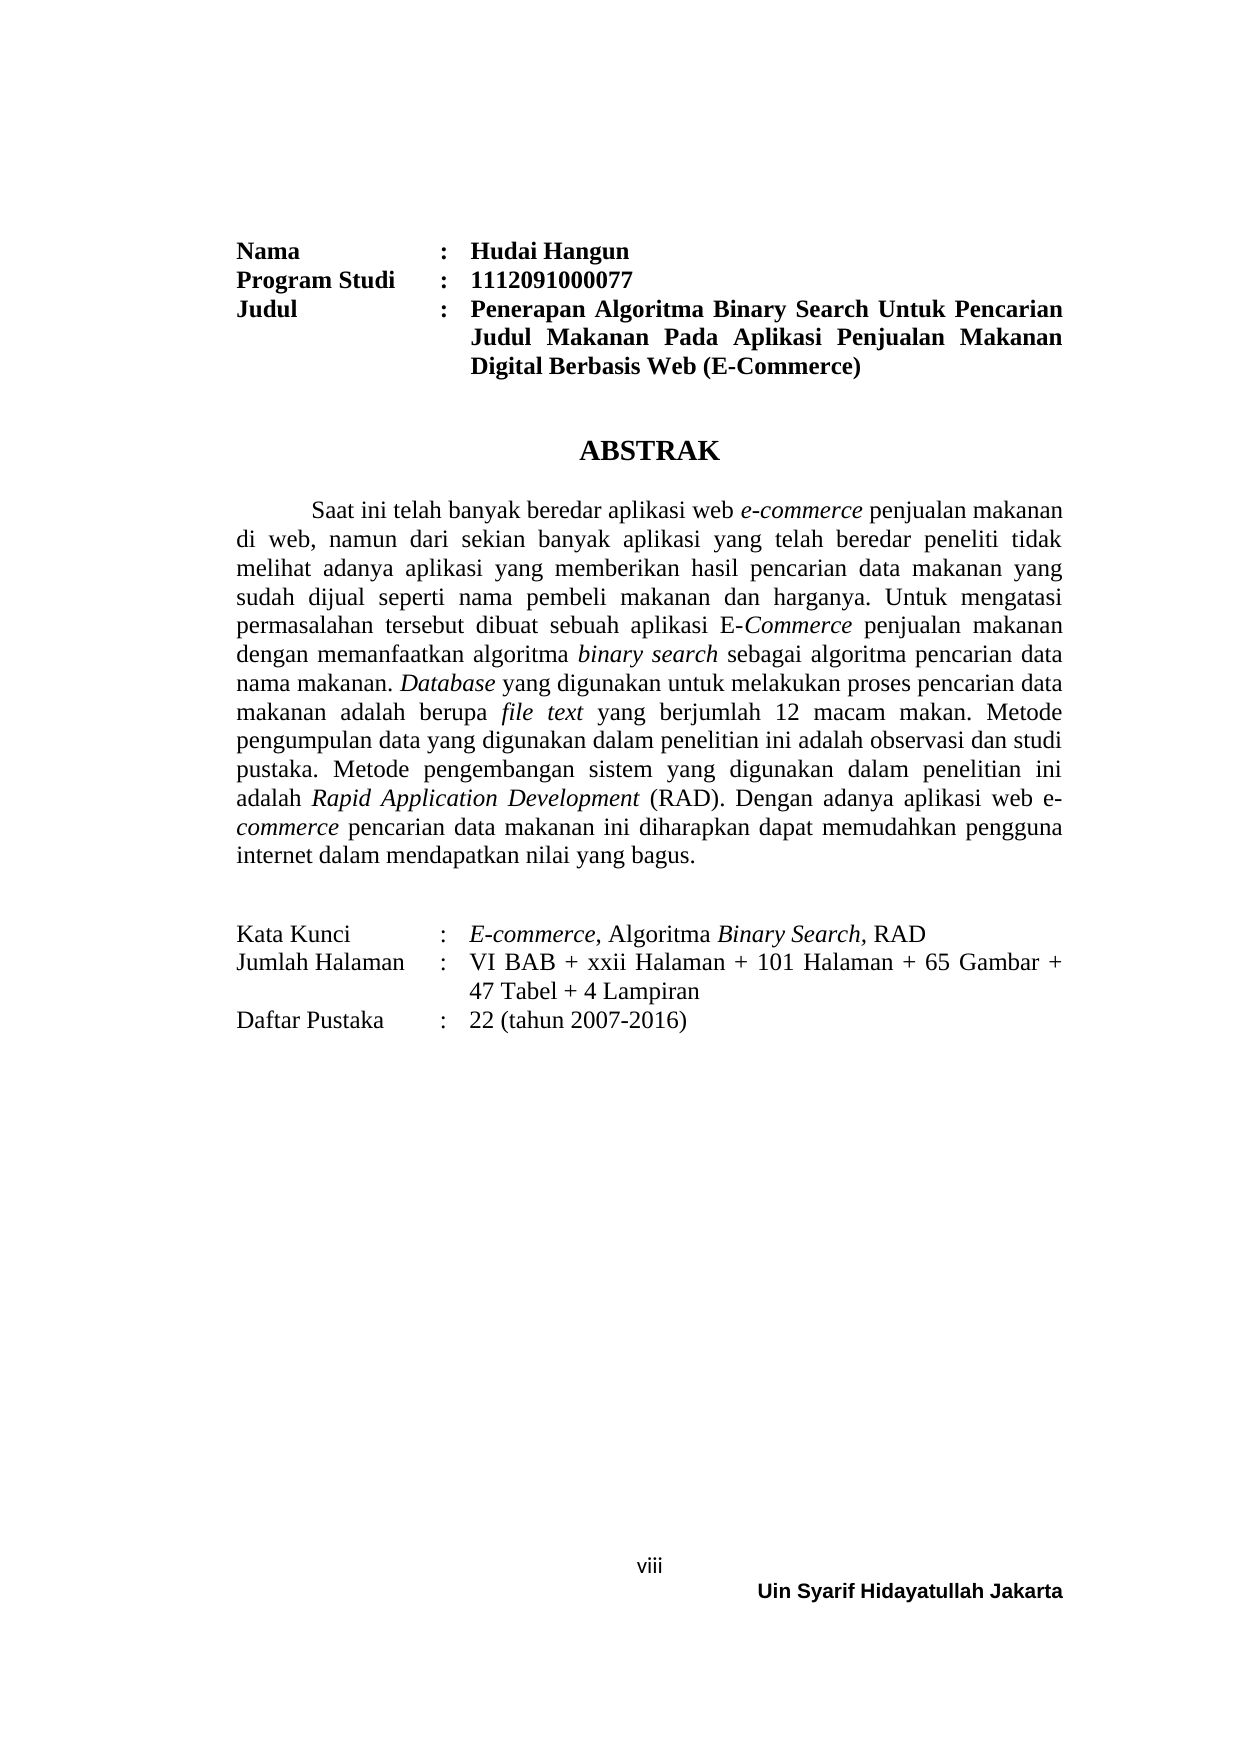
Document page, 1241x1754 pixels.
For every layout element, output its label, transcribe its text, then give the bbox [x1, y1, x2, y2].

table_cell 1112091000077 [459, 265, 1074, 294]
table_cell Jumlah Halaman [225, 948, 428, 1005]
subtitle ABSTRAK [236, 433, 1063, 467]
table_header Nama [225, 236, 428, 265]
table_cell 22 (tahun 2007-2016) [458, 1005, 1074, 1034]
table_header E-commerce, Algoritma Binary Search, RAD [458, 919, 1074, 947]
text Saat ini telah banyak beredar aplikasi web e-commerce penjualan makanan di web, namun dari sekian banyak aplikasi yang telah beredar peneliti tidak melihat adanya aplikasi yang memberikan hasil pencarian data makanan yang sudah dijual seperti nama pembeli makanan dan harganya. Untuk mengatasi permasalahan tersebut dibuat sebuah aplikasi E-Commerce penjualan makanan dengan memanfaatkan algoritma binary search sebagai algoritma pencarian data nama makanan. Database yang digunakan untuk melakukan proses pencarian data makanan adalah berupa file text yang berjumlah 12 macam makan. Metode pengumpulan data yang digunakan dalam penelitian ini adalah observasi dan studi pustaka. Metode pengembangan sistem yang digunakan dalam penelitian ini adalah Rapid Application Development (RAD). Dengan adanya aplikasi web e-commerce pencarian data makanan ini diharapkan dapat memudahkan pengguna internet dalam mendapatkan nilai yang bagus. [236, 495, 1063, 869]
table_cell Daftar Pustaka [225, 1005, 428, 1034]
table_header : [428, 236, 459, 265]
table_cell : [428, 265, 459, 294]
table_cell Judul [225, 294, 428, 380]
table_cell : [428, 1005, 458, 1034]
table_cell Program Studi [225, 265, 428, 294]
table_header : [428, 919, 458, 947]
table_cell : [428, 294, 459, 380]
table_cell : [428, 948, 458, 1005]
table_cell VI BAB + xxii Halaman + 101 Halaman + 65 Gambar + 47 Tabel + 4 Lampiran [458, 948, 1074, 1005]
table_header Hudai Hangun [459, 236, 1074, 265]
table_header Kata Kunci [225, 919, 428, 947]
table_cell Penerapan Algoritma Binary Search Untuk Pencarian Judul Makanan Pada Aplikasi Penjualan Makanan Digital Berbasis Web (E-Commerce) [459, 294, 1074, 380]
